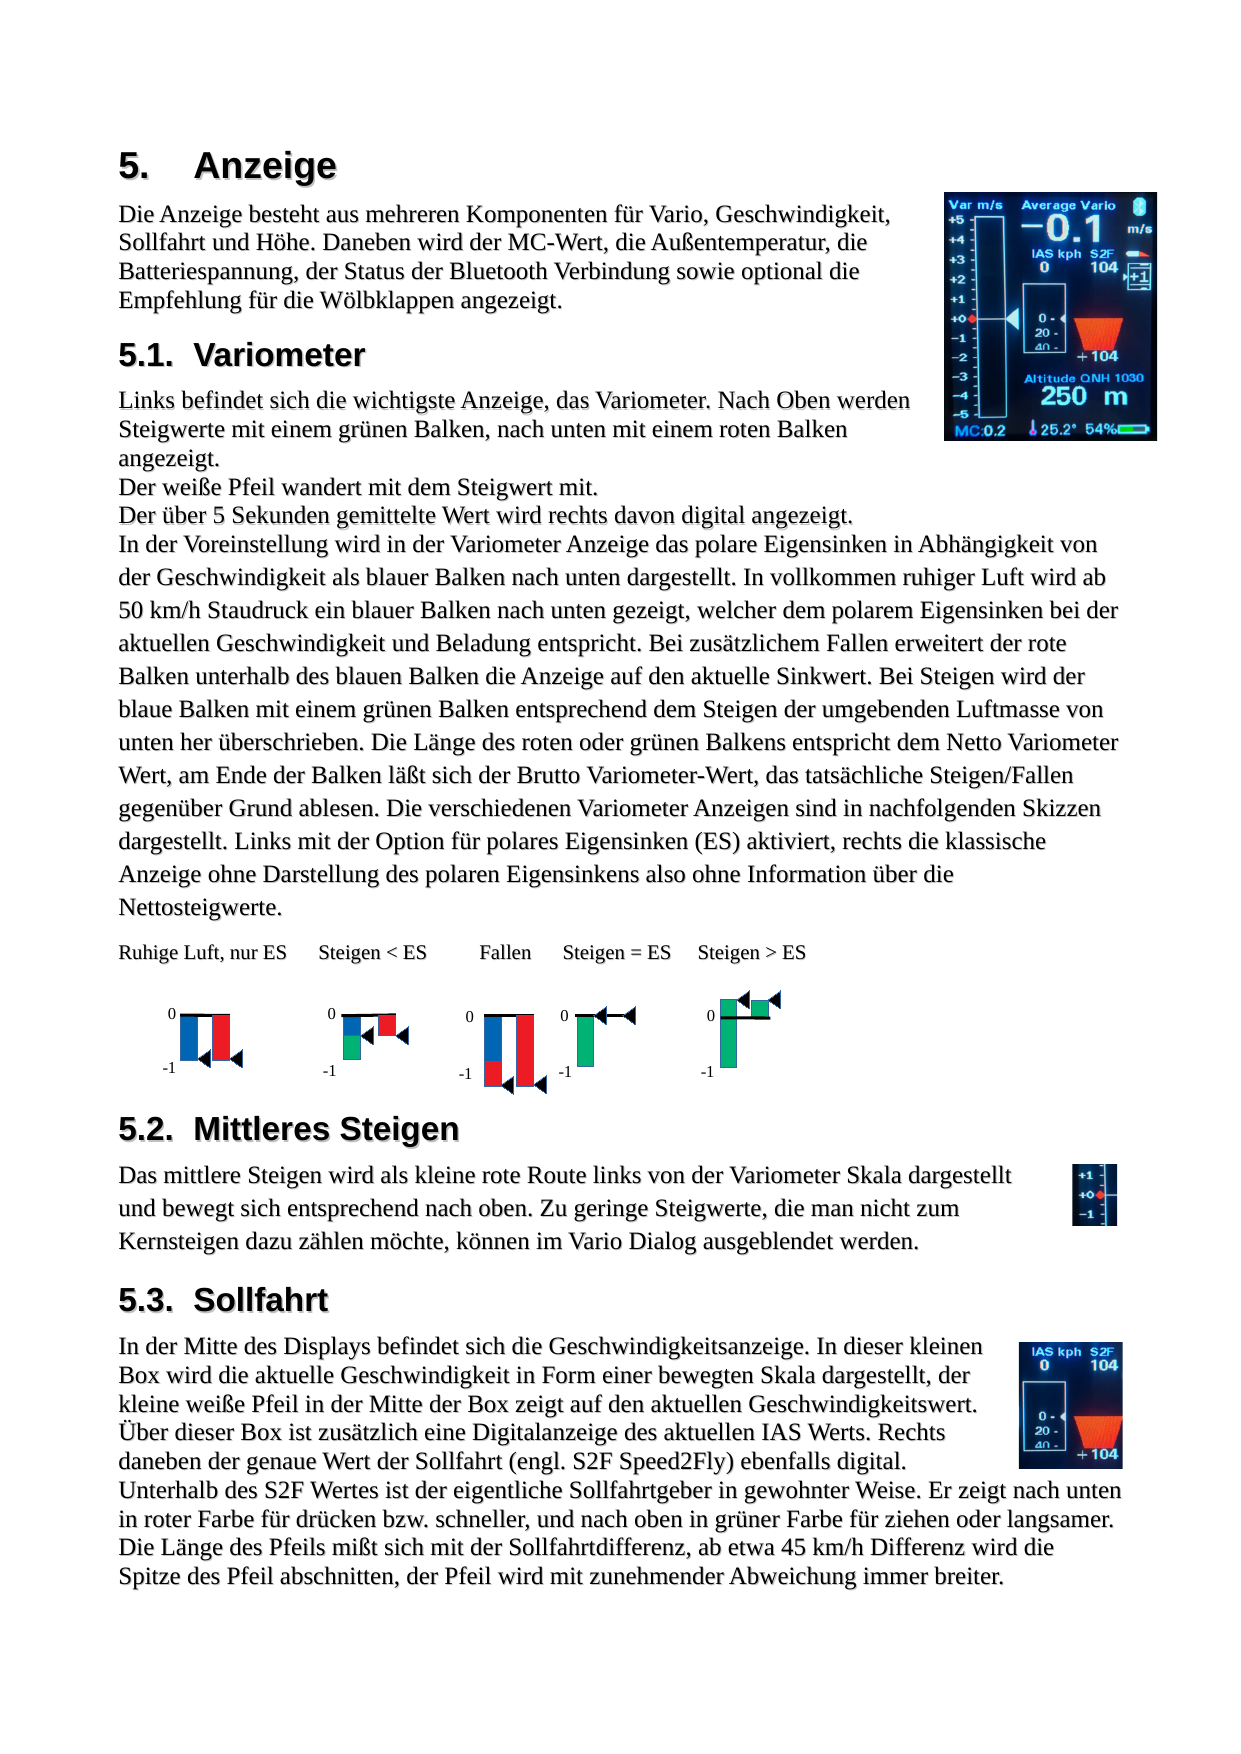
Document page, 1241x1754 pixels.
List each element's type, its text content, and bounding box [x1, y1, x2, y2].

text Unterhalb des S2F Wertes ist der eigentliche Sollfahrtgeber in gewohnter Weise. Er zeigt nach unten in roter Farbe für drücken bzw. schneller, und nach oben in grüner Farbe für ziehen oder langsamer. Die Länge des Pfeils mißt sich mit der Sollfahrtdifferenz, ab etwa 45 km/h Differenz wird die Spitze des Pfeil abschnitten, der Pfeil wird mit zunehmender Abweichung immer breiter. [118, 1475, 1122, 1590]
text Ruhige Luft, nur ES Steigen < ES Fallen Steigen = ES Steigen > ES [118, 940, 1122, 964]
text Der weiße Pfeil wandert mit dem Steigwert mit. [118, 472, 1122, 501]
picture [944, 192, 1158, 441]
text In der Mitte des Displays befindet sich die Geschwindigkeitsanzeige. In dieser kleinen Box wird die aktuelle Geschwindigkeit in Form einer bewegten Skala dargestellt, der kleine weiße Pfeil in der Mitte der Box zeigt auf den aktuellen Geschwindigkeitswert. Über dieser Box ist zusätzlich eine Digitalanzeige des aktuellen IAS Werts. Rechts daneben der genaue Wert der Sollfahrt (engl. S2F Speed2Fly) ebenfalls digital. [118, 1331, 1122, 1475]
text Das mittlere Steigen wird als kleine rote Route links von der Variometer Skala dargestellt und bewegt sich entsprechend nach oben. Zu geringe Steigwerte, die man nicht zum Kernsteigen dazu zählen möchte, können im Vario Dialog ausgeblendet werden. [118, 1160, 1122, 1255]
text Die Anzeige besteht aus mehreren Komponenten für Vario, Geschwindigkeit, Sollfahrt und Höhe. Daneben wird der MC-Wert, die Außentemperatur, die Batteriespannung, der Status der Bluetooth Verbindung sowie optional die Empfehlung für die Wölbklappen angezeigt. [118, 199, 944, 314]
text Der über 5 Sekunden gemittelte Wert wird rechts davon digital angezeigt. [118, 501, 1122, 529]
text In der Voreinstellung wird in der Variometer Anzeige das polare Eigensinken in Abhängigkeit von der Geschwindigkeit als blauer Balken nach unten dargestellt. In vollkommen ruhiger Luft wird ab 50 km/h Staudruck ein blauer Balken nach unten gezeigt, welcher dem polarem Eigensinken bei der aktuellen Geschwindigkeit und Beladung entspricht. Bei zusätzlichem Fallen erweitert der rote Balken unterhalb des blauen Balken die Anzeige auf den aktuelle Sinkwert. Bei Steigen wird der blaue Balken mit einem grünen Balken entsprechend dem Steigen der umgebenden Luftmasse von unten her überschrieben. Die Länge des roten oder grünen Balkens entspricht dem Netto Variometer Wert, am Ende der Balken läßt sich der Brutto Variometer-Wert, das tatsächliche Steigen/Fallen gegenüber Grund ablesen. Die verschiedenen Variometer Anzeigen sind in nachfolgenden Skizzen dargestellt. Links mit der Option für polares Eigensinken (ES) aktiviert, rechts die klassische Anzeige ohne Darstellung des polaren Eigensinkens also ohne Information über die Nettosteigwerte. [118, 529, 1122, 921]
subtitle Sollfahrt [118, 1280, 1122, 1319]
picture [1018, 1342, 1123, 1469]
text Links befindet sich die wichtigste Anzeige, das Variometer. Nach Oben werden Steigwerte mit einem grünen Balken, nach unten mit einem roten Balken angezeigt. [118, 386, 1122, 472]
subtitle Mittleres Steigen [118, 1109, 1122, 1148]
subtitle Variometer [118, 334, 944, 373]
picture [1072, 1164, 1118, 1226]
subtitle Anzeige [118, 143, 1122, 186]
